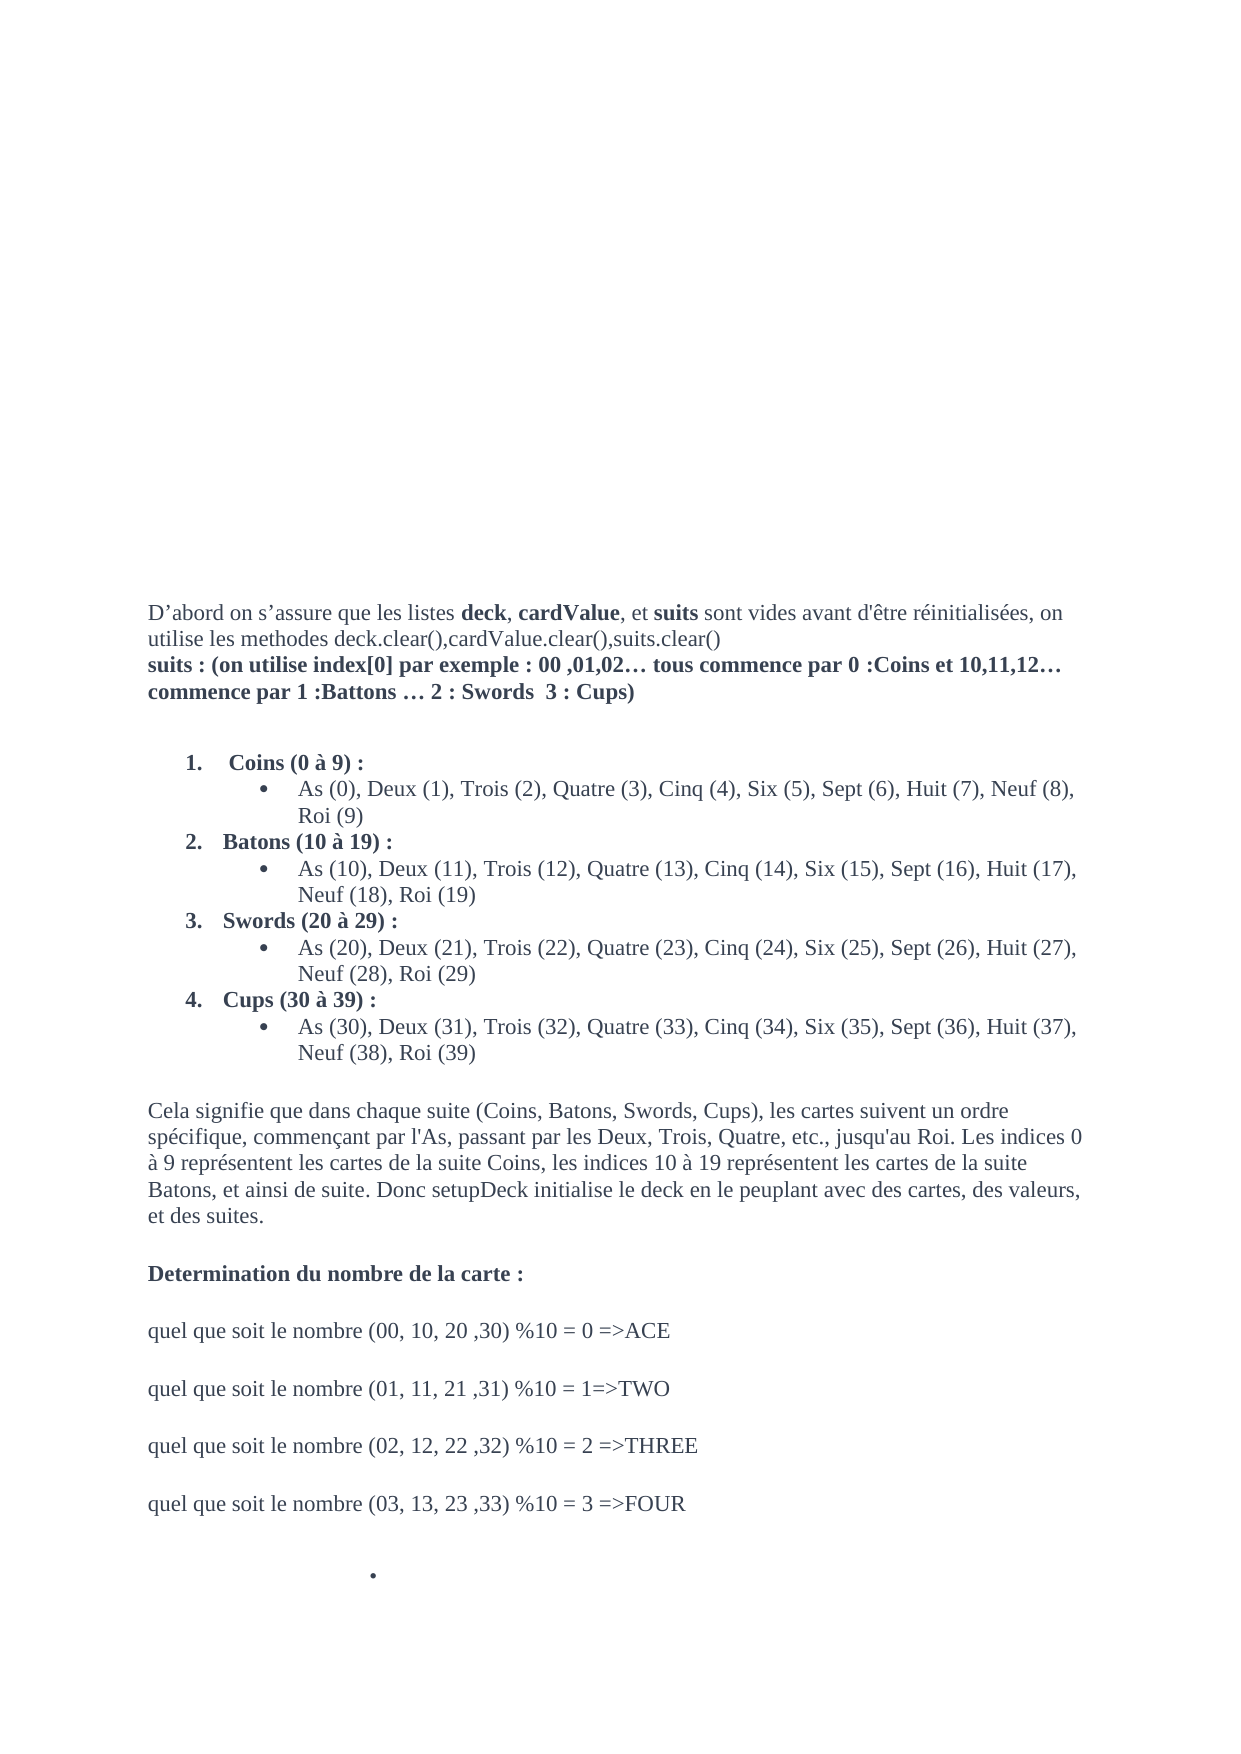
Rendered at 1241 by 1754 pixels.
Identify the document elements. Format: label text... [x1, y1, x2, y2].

text quel que soit le nombre (00, 10, 20 ,30) %10 = 0 =>ACE [148, 1317, 1093, 1344]
text Cela signifie que dans chaque suite (Coins, Batons, Swords, Cups), les cartes suivent un ordre spécifique, commençant par l'As, passant par les Deux, Trois, Quatre, etc., jusqu'au Roi. Les indices 0 à 9 représentent les cartes de la suite Coins, les indices 10 à 19 représentent les cartes de la suite Batons, et ainsi de suite. Donc setupDeck initialise le deck en le peuplant avec des cartes, des valeurs, et des suites. [148, 1097, 1093, 1228]
text quel que soit le nombre (02, 12, 22 ,32) %10 = 2 =>THREE [148, 1432, 1093, 1459]
list Cups (30 à 39) : [185, 986, 1093, 1013]
list Coins (0 à 9) : [185, 749, 1093, 776]
list As (10), Deux (11), Trois (12), Quatre (13), Cinq (14), Six (15), Sept (16), Huit (17), Neuf (18), Roi (19) [260, 854, 1093, 907]
text quel que soit le nombre (01, 11, 21 ,31) %10 = 1=>TWO [148, 1375, 1093, 1401]
list Swords (20 à 29) : [185, 907, 1093, 934]
text suits : (on utilise index[0] par exemple : 00 ,01,02… tous commence par 0 :Coins et 10,11,12… commence par 1 :Battons … 2 : Swords 3 : Cups) [148, 651, 1093, 704]
text Determination du nombre de la carte : [148, 1260, 1093, 1286]
list As (30), Deux (31), Trois (32), Quatre (33), Cinq (34), Six (35), Sept (36), Huit (37), Neuf (38), Roi (39) [260, 1013, 1093, 1065]
text D’abord on s’assure que les listes deck, cardValue, et suits sont vides avant d'être réinitialisées, on utilise les methodes deck.clear(),cardValue.clear(),suits.clear() [148, 599, 1093, 651]
text quel que soit le nombre (03, 13, 23 ,33) %10 = 3 =>FOUR [148, 1490, 1093, 1516]
list As (20), Deux (21), Trois (22), Quatre (23), Cinq (24), Six (25), Sept (26), Huit (27), Neuf (28), Roi (29) [260, 934, 1093, 986]
text . [369, 1548, 1093, 1586]
list As (0), Deux (1), Trois (2), Quatre (3), Cinq (4), Six (5), Sept (6), Huit (7), Neuf (8), Roi (9) [260, 776, 1093, 828]
list Batons (10 à 19) : [185, 828, 1093, 854]
